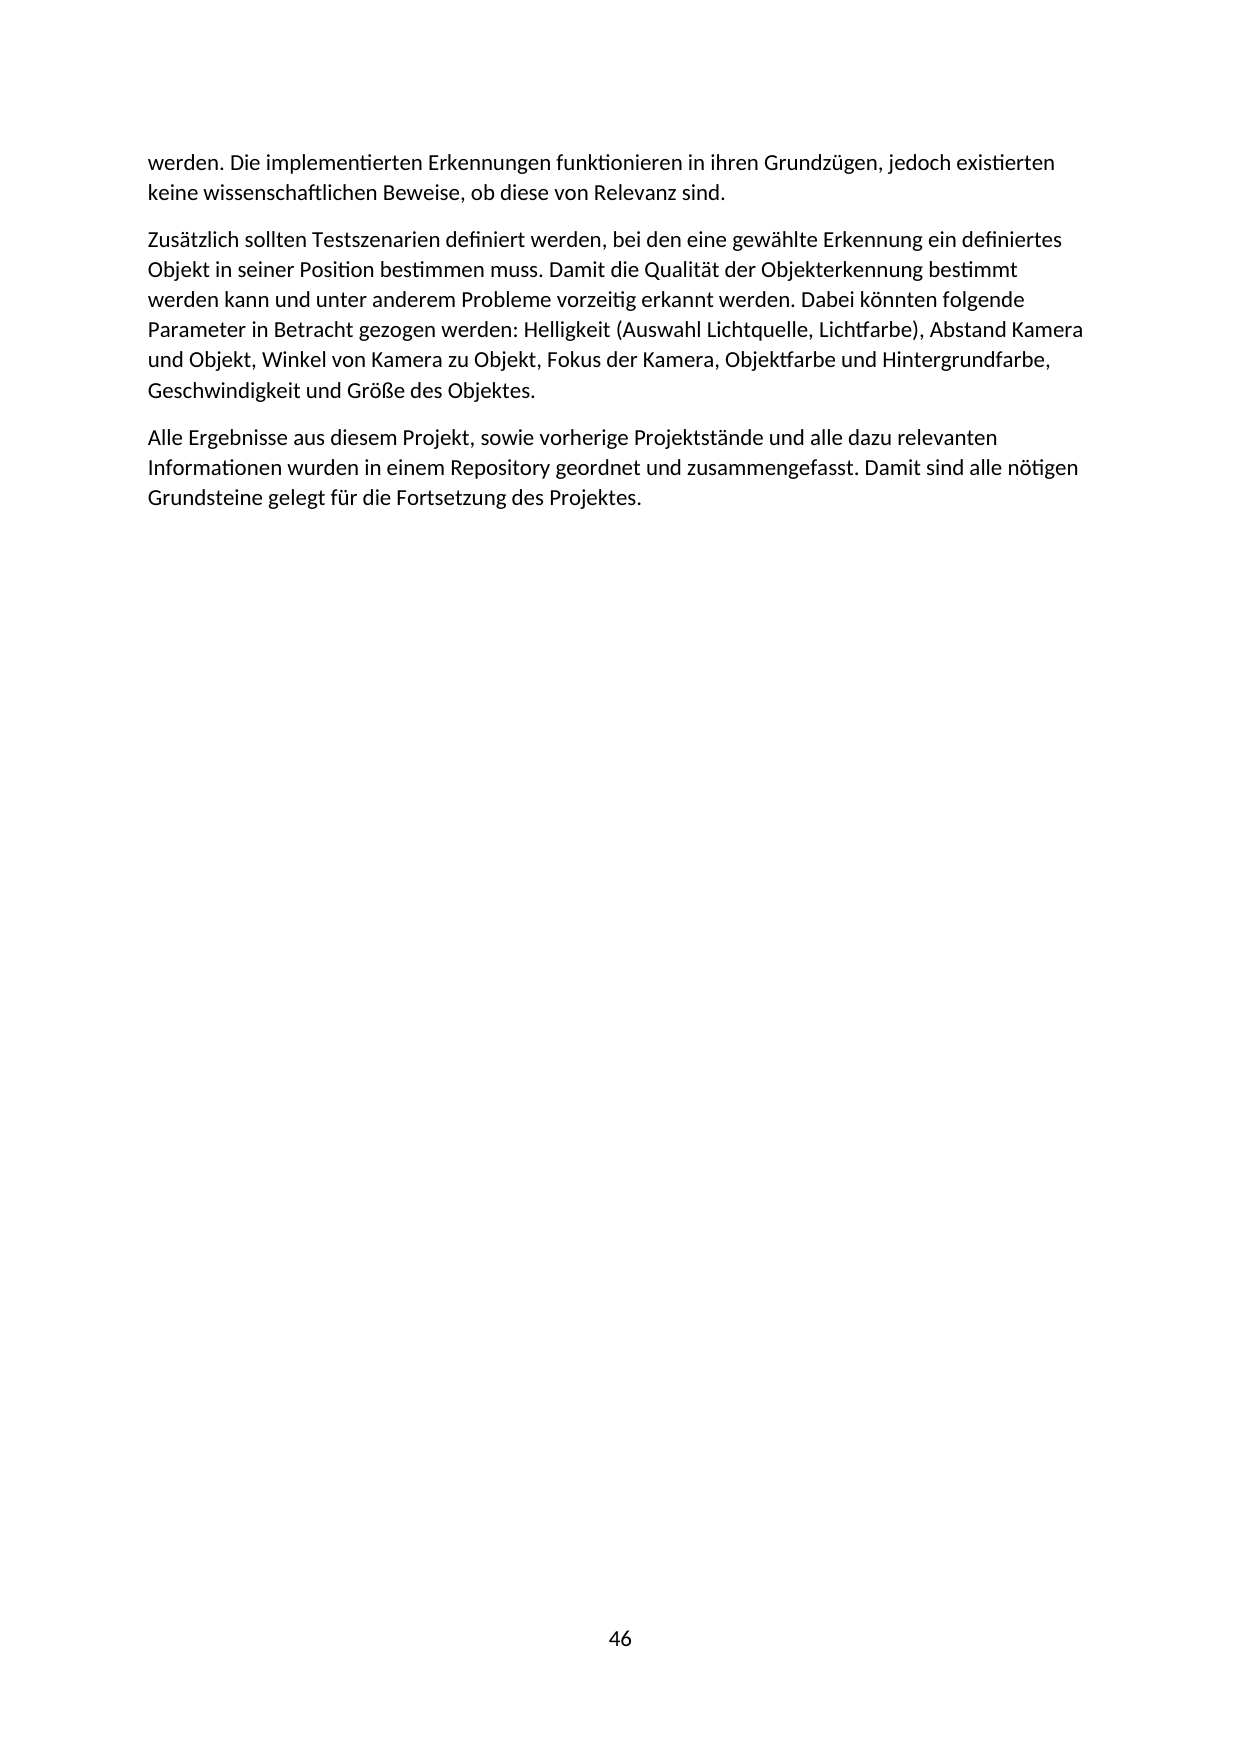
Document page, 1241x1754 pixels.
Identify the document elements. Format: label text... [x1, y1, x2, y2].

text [148, 148, 1093, 206]
text Alle Ergebnisse aus diesem Projekt, sowie vorherige Projektstände und alle dazu relevanten Informationen wurden in einem Repository geordnet und zusammengefasst. Damit sind alle nötigen Grundsteine gelegt für die Fortsetzung des Projektes. [148, 423, 1093, 511]
text Zusätzlich sollten Testszenarien definiert werden, bei den eine gewählte Erkennung ein definiertes Objekt in seiner Position bestimmen muss. Damit die Qualität der Objekterkennung bestimmt werden kann und unter anderem Probleme vorzeitig erkannt werden. Dabei könnten folgende Parameter in Betracht gezogen werden: Helligkeit (Auswahl Lichtquelle, Lichtfarbe), Abstand Kamera und Objekt, Winkel von Kamera zu Objekt, Fokus der Kamera, Objektfarbe und Hintergrundfarbe, Geschwindigkeit und Größe des Objektes. [148, 225, 1093, 404]
